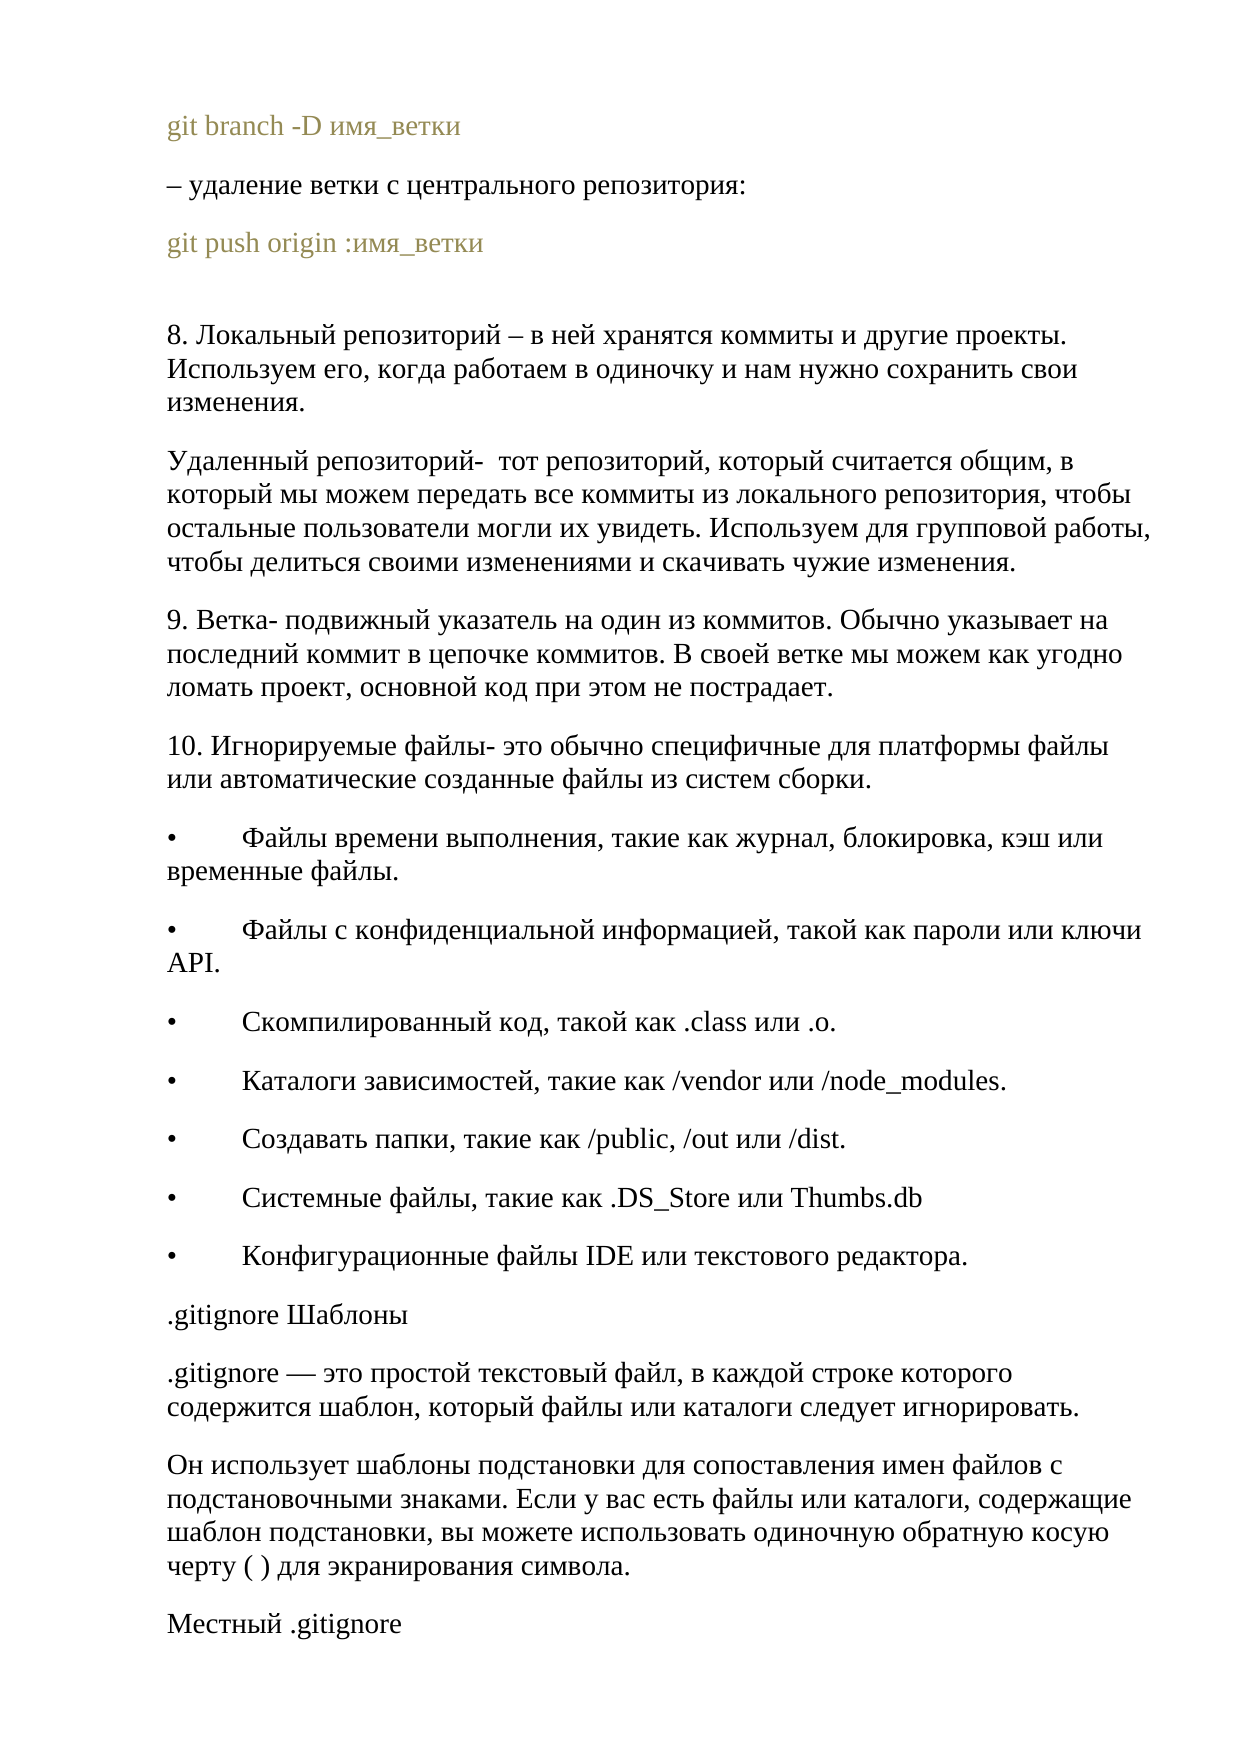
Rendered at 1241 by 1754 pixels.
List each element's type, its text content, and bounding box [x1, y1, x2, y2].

text git branch -D имя_ветки [167, 108, 1157, 142]
text • Файлы времени выполнения, такие как журнал, блокировка, кэш или временные файлы. [167, 820, 1157, 887]
text • Скомпилированный код, такой как .class или .o. [167, 1004, 1157, 1038]
text Он использует шаблоны подстановки для сопоставления имен файлов с подстановочными знаками. Если у вас есть файлы или каталоги, содержащие шаблон подстановки, вы можете использовать одиночную обратную косую черту ( ) для экранирования символа. [167, 1447, 1157, 1582]
text • Системные файлы, такие как .DS_Store или Thumbs.db [167, 1180, 1157, 1213]
text • Создавать папки, такие как /public, /out или /dist. [167, 1121, 1157, 1155]
text Удаленный репозиторий- тот репозиторий, который считается общим, в который мы можем передать все коммиты из локального репозитория, чтобы остальные пользователи могли их увидеть. Используем для групповой работы, чтобы делиться своими изменениями и скачивать чужие изменения. [167, 443, 1157, 577]
text .gitignore — это простой текстовый файл, в каждой строке которого содержится шаблон, который файлы или каталоги следует игнорировать. [167, 1355, 1157, 1422]
text .gitignore Шаблоны [167, 1297, 1157, 1330]
text git push origin :имя_ветки [167, 225, 1157, 292]
text 10. Игнорируемые файлы- это обычно специфичные для платформы файлы или автоматические созданные файлы из систем сборки. [167, 728, 1157, 795]
text 8. Локальный репозиторий – в ней хранятся коммиты и другие проекты. Используем его, когда работаем в одиночку и нам нужно сохранить свои изменения. [167, 317, 1157, 418]
text • Файлы с конфиденциальной информацией, такой как пароли или ключи API. [167, 912, 1157, 979]
text • Каталоги зависимостей, такие как /vendor или /node_modules. [167, 1063, 1157, 1096]
text Местный .gitignore [167, 1607, 1157, 1640]
text • Конфигурационные файлы IDE или текстового редактора. [167, 1238, 1157, 1272]
text – удаление ветки с центрального репозитория: [167, 167, 1157, 200]
text 9. Ветка- подвижный указатель на один из коммитов. Обычно указывает на последний коммит в цепочке коммитов. В своей ветке мы можем как угодно ломать проект, основной код при этом не пострадает. [167, 602, 1157, 703]
